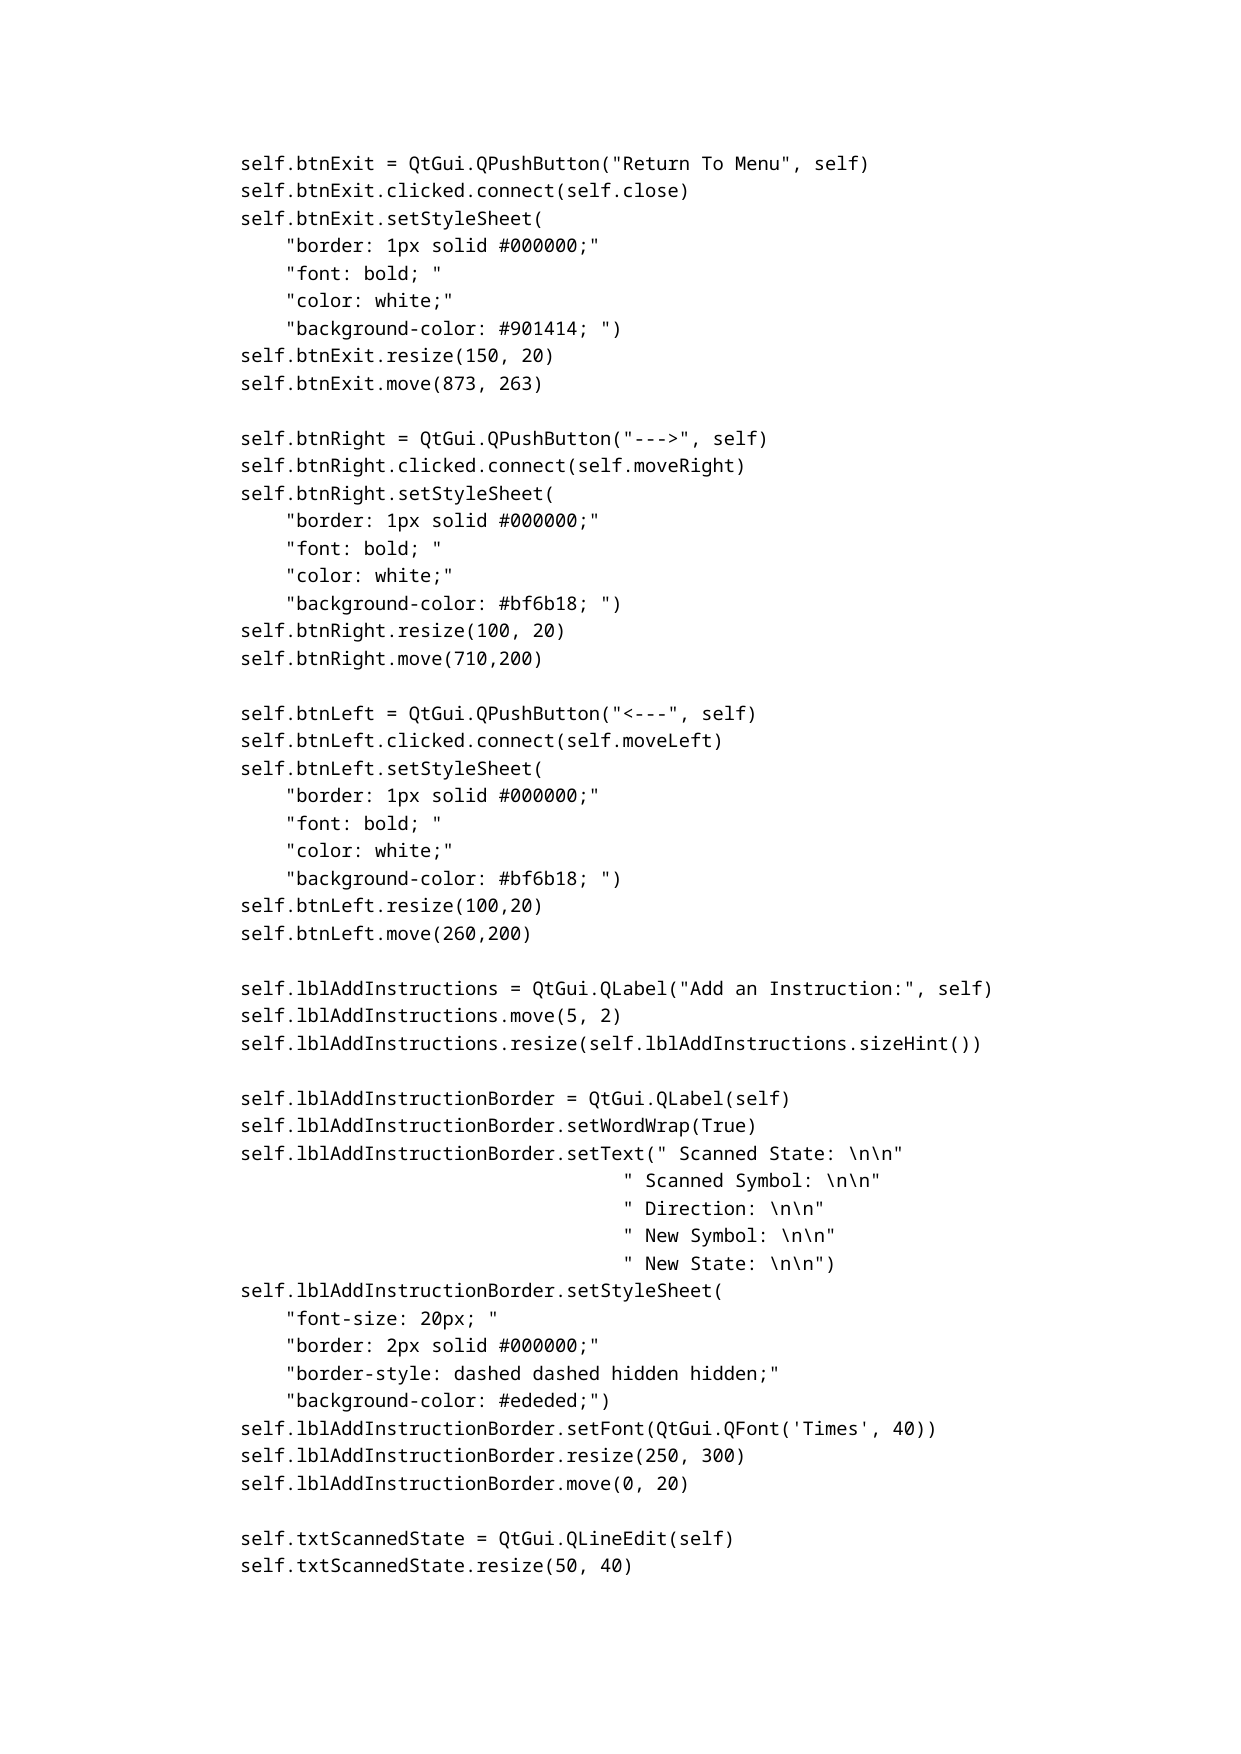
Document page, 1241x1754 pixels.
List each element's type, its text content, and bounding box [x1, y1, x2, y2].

text "font: bold; " [150, 810, 1090, 836]
text "border: 1px solid #000000;" [150, 507, 1090, 533]
text self.btnLeft.resize(100,20) [150, 892, 1090, 918]
text self.btnLeft.setStyleSheet( [150, 755, 1090, 781]
text "color: white;" [150, 562, 1090, 588]
text self.lblAddInstructionBorder = QtGui.QLabel(self) [150, 1085, 1090, 1111]
text "color: white;" [150, 837, 1090, 863]
text " Direction: \n\n" [150, 1195, 1090, 1221]
text self.lblAddInstructions.resize(self.lblAddInstructions.sizeHint()) [150, 1030, 1090, 1056]
text self.lblAddInstructionBorder.setFont(QtGui.QFont('Times', 40)) [150, 1415, 1090, 1441]
text self.btnRight = QtGui.QPushButton("--->", self) [150, 425, 1090, 451]
text self.btnExit.resize(150, 20) [150, 342, 1090, 368]
text self.btnRight.clicked.connect(self.moveRight) [150, 452, 1090, 478]
text "border: 1px solid #000000;" [150, 232, 1090, 258]
text self.btnExit.clicked.connect(self.close) [150, 177, 1090, 203]
text self.lblAddInstructions = QtGui.QLabel("Add an Instruction:", self) [150, 975, 1090, 1001]
text self.lblAddInstructionBorder.setStyleSheet( [150, 1277, 1090, 1303]
text self.btnExit = QtGui.QPushButton("Return To Menu", self) [150, 150, 1090, 176]
text self.lblAddInstructions.move(5, 2) [150, 1002, 1090, 1028]
text self.lblAddInstructionBorder.move(0, 20) [150, 1470, 1090, 1496]
text "border-style: dashed dashed hidden hidden;" [150, 1360, 1090, 1386]
text self.btnExit.setStyleSheet( [150, 205, 1090, 231]
text "background-color: #ededed;") [150, 1387, 1090, 1413]
text "font: bold; " [150, 260, 1090, 286]
text self.lblAddInstructionBorder.resize(250, 300) [150, 1442, 1090, 1468]
text " New State: \n\n") [150, 1250, 1090, 1276]
text self.btnLeft.clicked.connect(self.moveLeft) [150, 727, 1090, 753]
text self.btnLeft = QtGui.QPushButton("<---", self) [150, 700, 1090, 726]
text "border: 1px solid #000000;" [150, 782, 1090, 808]
text self.lblAddInstructionBorder.setText(" Scanned State: \n\n" [150, 1140, 1090, 1166]
text " Scanned Symbol: \n\n" [150, 1167, 1090, 1193]
text "background-color: #bf6b18; ") [150, 590, 1090, 616]
text "font: bold; " [150, 535, 1090, 561]
text "font-size: 20px; " [150, 1305, 1090, 1331]
text self.btnRight.resize(100, 20) [150, 617, 1090, 643]
text "color: white;" [150, 287, 1090, 313]
text self.btnRight.setStyleSheet( [150, 480, 1090, 506]
text self.btnLeft.move(260,200) [150, 920, 1090, 946]
text "background-color: #901414; ") [150, 315, 1090, 341]
text self.txtScannedState = QtGui.QLineEdit(self) [150, 1525, 1090, 1551]
text self.txtScannedState.resize(50, 40) [150, 1552, 1090, 1578]
text self.lblAddInstructionBorder.setWordWrap(True) [150, 1112, 1090, 1138]
text self.btnRight.move(710,200) [150, 645, 1090, 671]
text self.btnExit.move(873, 263) [150, 370, 1090, 396]
text "border: 2px solid #000000;" [150, 1332, 1090, 1358]
text "background-color: #bf6b18; ") [150, 865, 1090, 891]
text " New Symbol: \n\n" [150, 1222, 1090, 1248]
